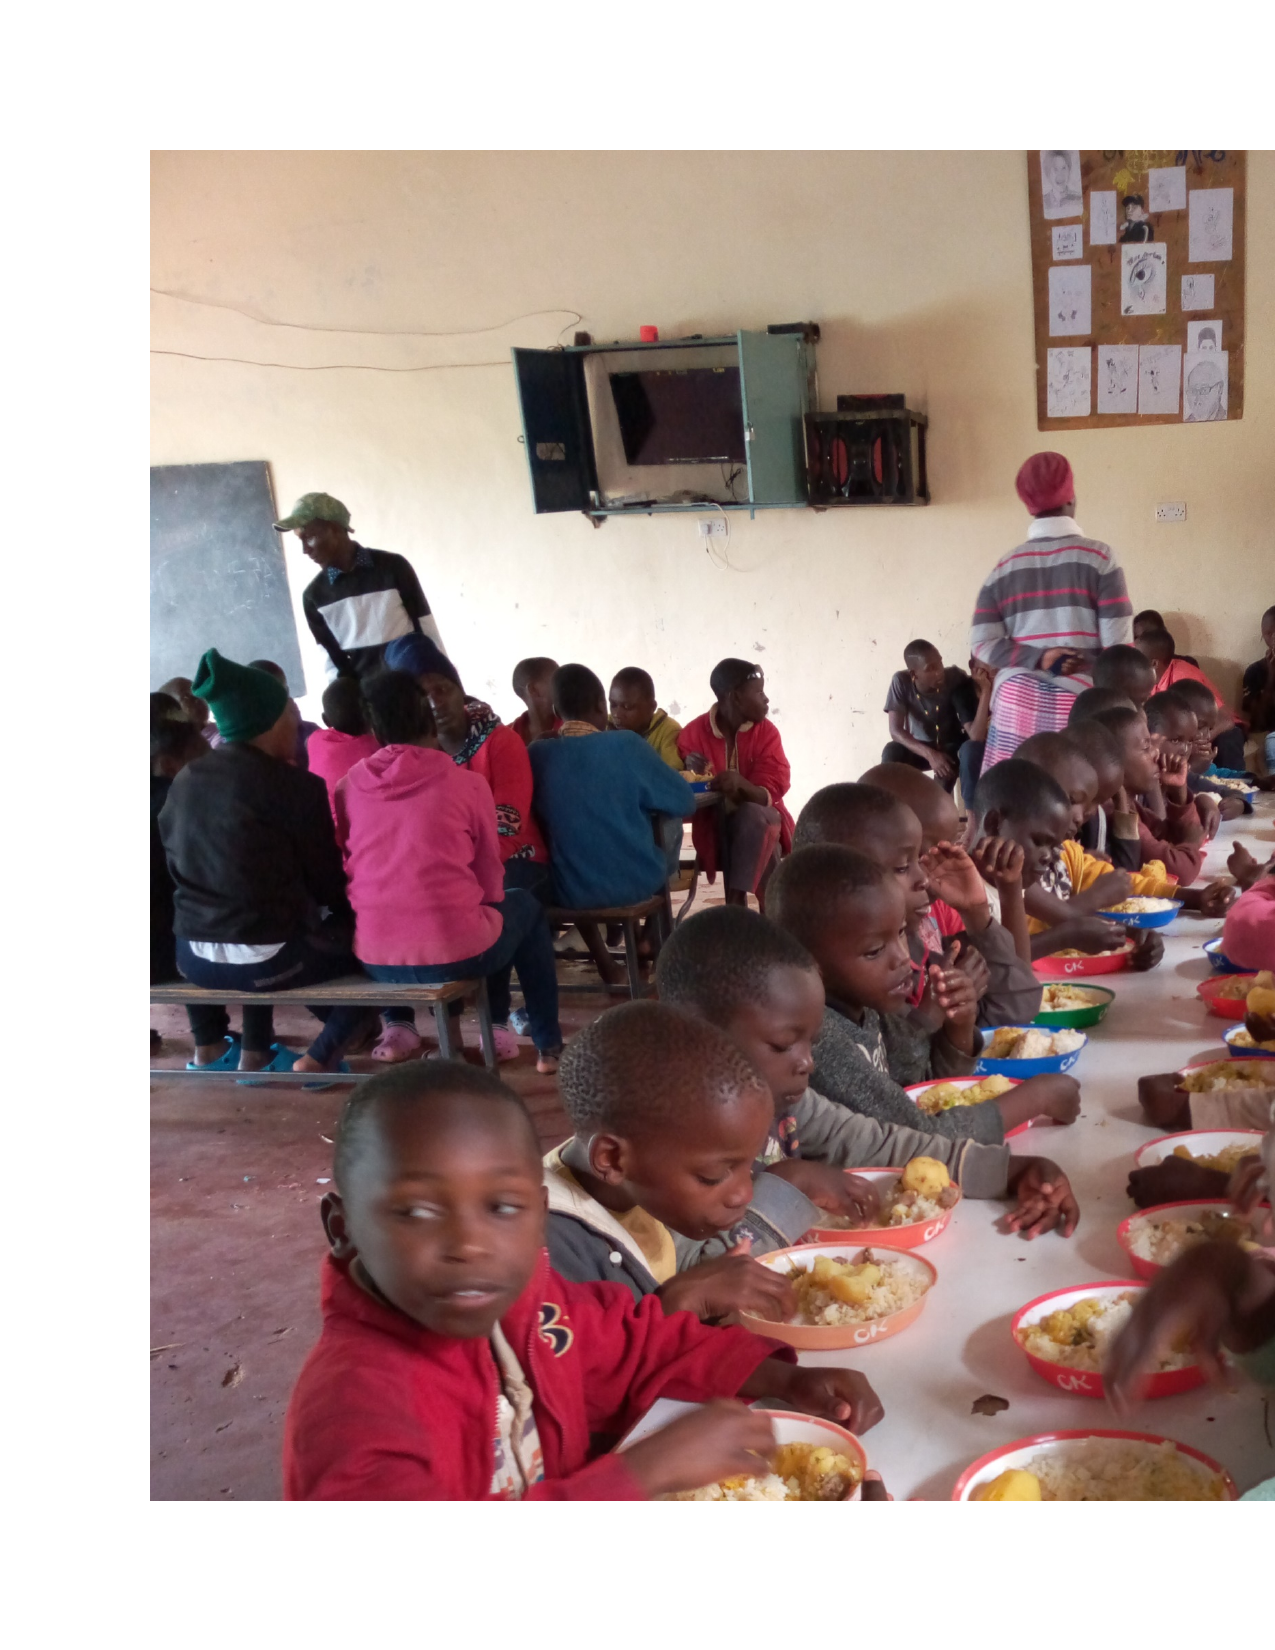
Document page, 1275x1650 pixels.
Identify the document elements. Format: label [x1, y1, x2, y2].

picture [150, 150, 1275, 1501]
